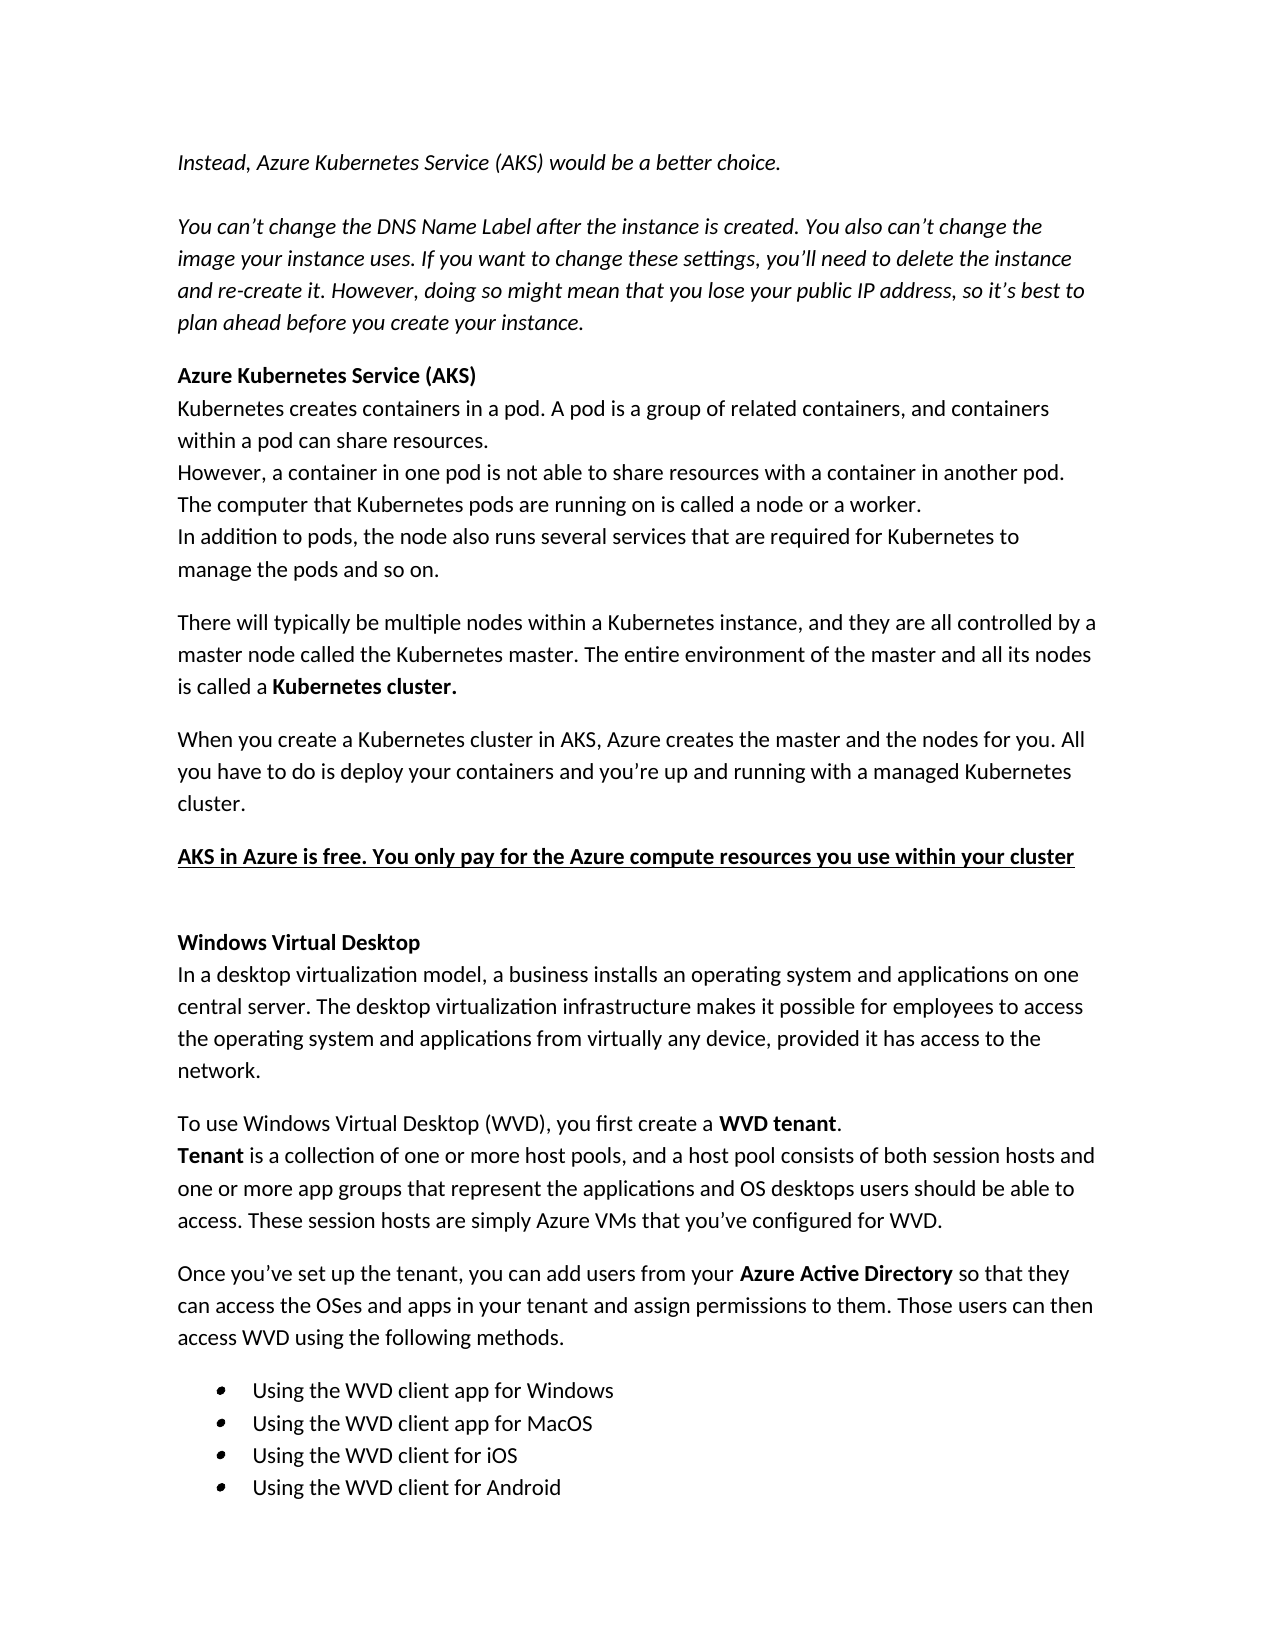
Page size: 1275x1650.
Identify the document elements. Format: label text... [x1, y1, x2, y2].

text Windows Virtual Desktop In a desktop virtualization model, a business installs an operating system and applications on one central server. The desktop virtualization infrastructure makes it possible for employees to access the operating system and applications from virtually any device, provided it has access to the network. [177, 928, 1098, 1084]
list Using the WVD client for Android [215, 1473, 1098, 1501]
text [177, 148, 1098, 337]
text When you create a Kubernetes cluster in AKS, Azure creates the master and the nodes for you. All you have to do is deploy your containers and you’re up and running with a managed Kubernetes cluster. [177, 725, 1098, 817]
list Using the WVD client for iOS [215, 1441, 1098, 1469]
text There will typically be multiple nodes within a Kubernetes instance, and they are all controlled by a master node called the Kubernetes master. The entire environment of the master and all its nodes is called a Kubernetes cluster. [177, 608, 1098, 700]
text AKS in Azure is free. You only pay for the Azure compute resources you use within your cluster [177, 842, 1098, 903]
text To use Windows Virtual Desktop (WVD), you first create a WVD tenant. Tenant is a collection of one or more host pools, and a host pool consists of both session hosts and one or more app groups that represent the applications and OS desktops users should be able to access. These session hosts are simply Azure VMs that you’ve configured for WVD. [177, 1109, 1098, 1234]
text Once you’ve set up the tenant, you can add users from your Azure Active Directory so that they can access the OSes and apps in your tenant and assign permissions to them. Those users can then access WVD using the following methods. [177, 1259, 1098, 1351]
list Using the WVD client app for Windows [215, 1376, 1098, 1404]
list Using the WVD client app for MacOS [215, 1409, 1098, 1437]
text Azure Kubernetes Service (AKS) Kubernetes creates containers in a pod. A pod is a group of related containers, and containers within a pod can share resources. However, a container in one pod is not able to share resources with a container in another pod. The computer that Kubernetes pods are running on is called a node or a worker. In addition to pods, the node also runs several services that are required for Kubernetes to manage the pods and so on. [177, 362, 1098, 583]
